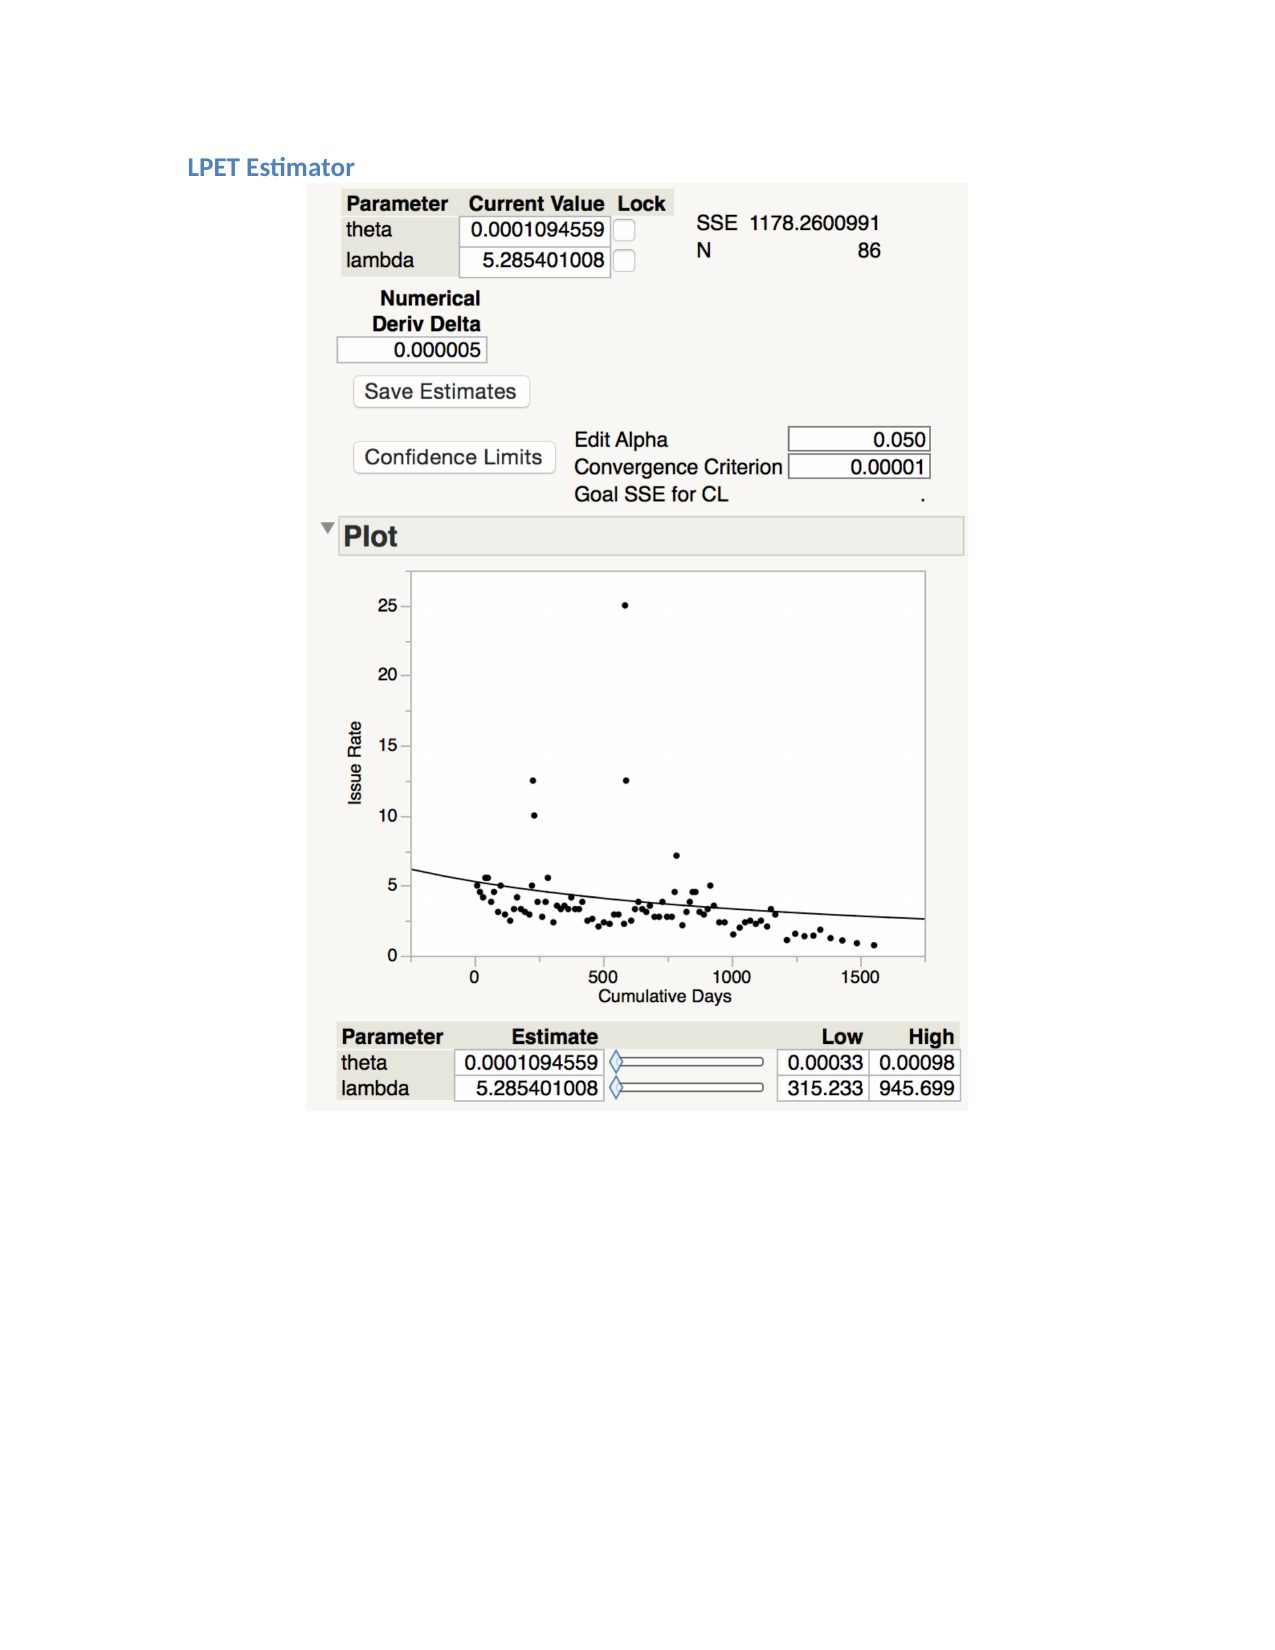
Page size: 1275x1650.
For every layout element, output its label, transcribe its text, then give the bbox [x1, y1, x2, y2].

picture [306, 183, 969, 1111]
subtitle LPET Estimator [187, 150, 1087, 183]
